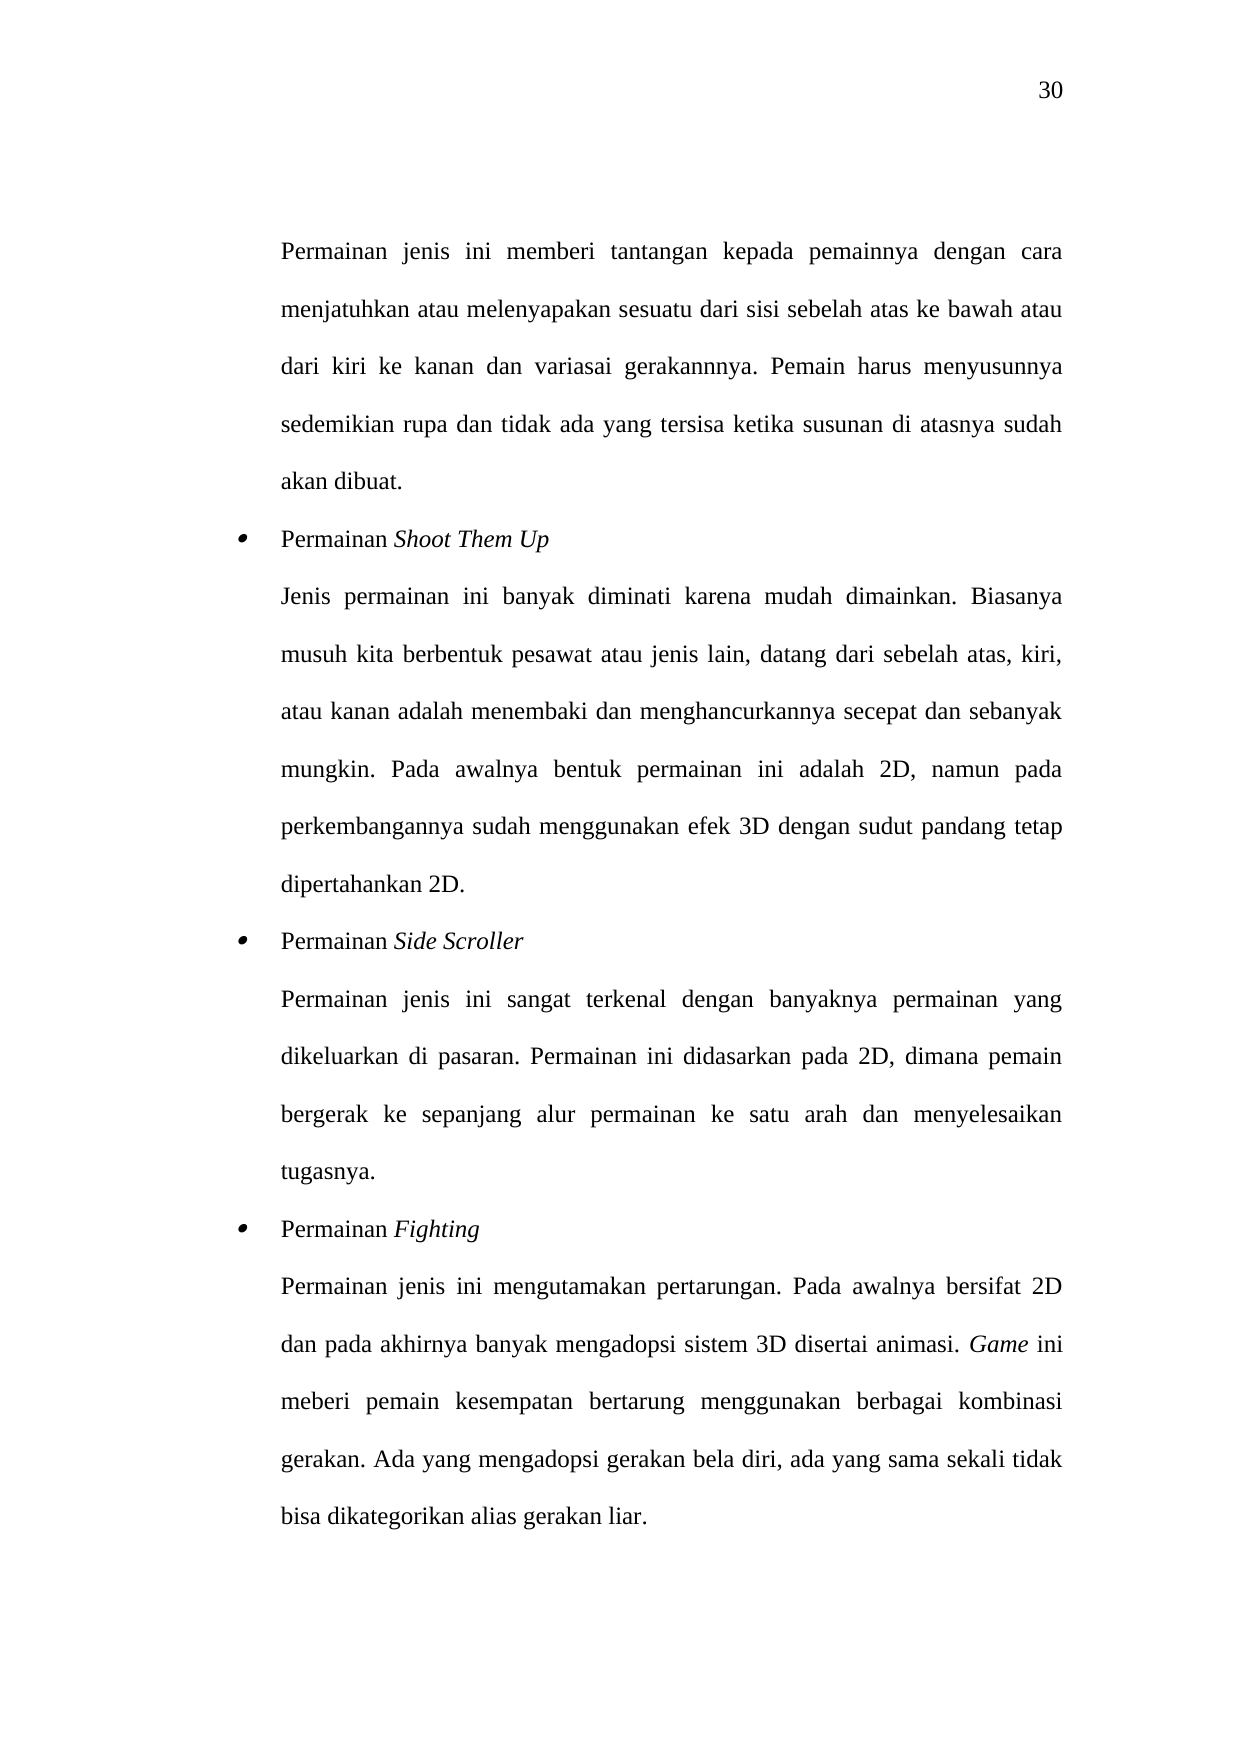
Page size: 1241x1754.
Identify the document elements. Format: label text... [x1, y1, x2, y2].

list Permainan Shoot Them Up [236, 524, 1063, 552]
list Permainan jenis ini sangat terkenal dengan banyaknya permainan yang dikeluarkan di pasaran. Permainan ini didasarkan pada 2D, dimana pemain bergerak ke sepanjang alur permainan ke satu arah dan menyelesaikan tugasnya. [281, 984, 1063, 1185]
list Permainan jenis ini memberi tantangan kepada pemainnya dengan cara menjatuhkan atau melenyapakan sesuatu dari sisi sebelah atas ke bawah atau dari kiri ke kanan dan variasai gerakannnya. Pemain harus menyusunnya sedemikian rupa dan tidak ada yang tersisa ketika susunan di atasnya sudah akan dibuat. [281, 236, 1063, 495]
list Jenis permainan ini banyak diminati karena mudah dimainkan. Biasanya musuh kita berbentuk pesawat atau jenis lain, datang dari sebelah atas, kiri, atau kanan adalah menembaki dan menghancurkannya secepat dan sebanyak mungkin. Pada awalnya bentuk permainan ini adalah 2D, namun pada perkembangannya sudah menggunakan efek 3D dengan sudut pandang tetap dipertahankan 2D. [281, 581, 1063, 897]
list Permainan Fighting [236, 1214, 1063, 1242]
list Permainan jenis ini mengutamakan pertarungan. Pada awalnya bersifat 2D dan pada akhirnya banyak mengadopsi sistem 3D disertai animasi. Game ini meberi pemain kesempatan bertarung menggunakan berbagai kombinasi gerakan. Ada yang mengadopsi gerakan bela diri, ada yang sama sekali tidak bisa dikategorikan alias gerakan liar. [281, 1271, 1063, 1530]
list Permainan Side Scroller [236, 926, 1063, 955]
